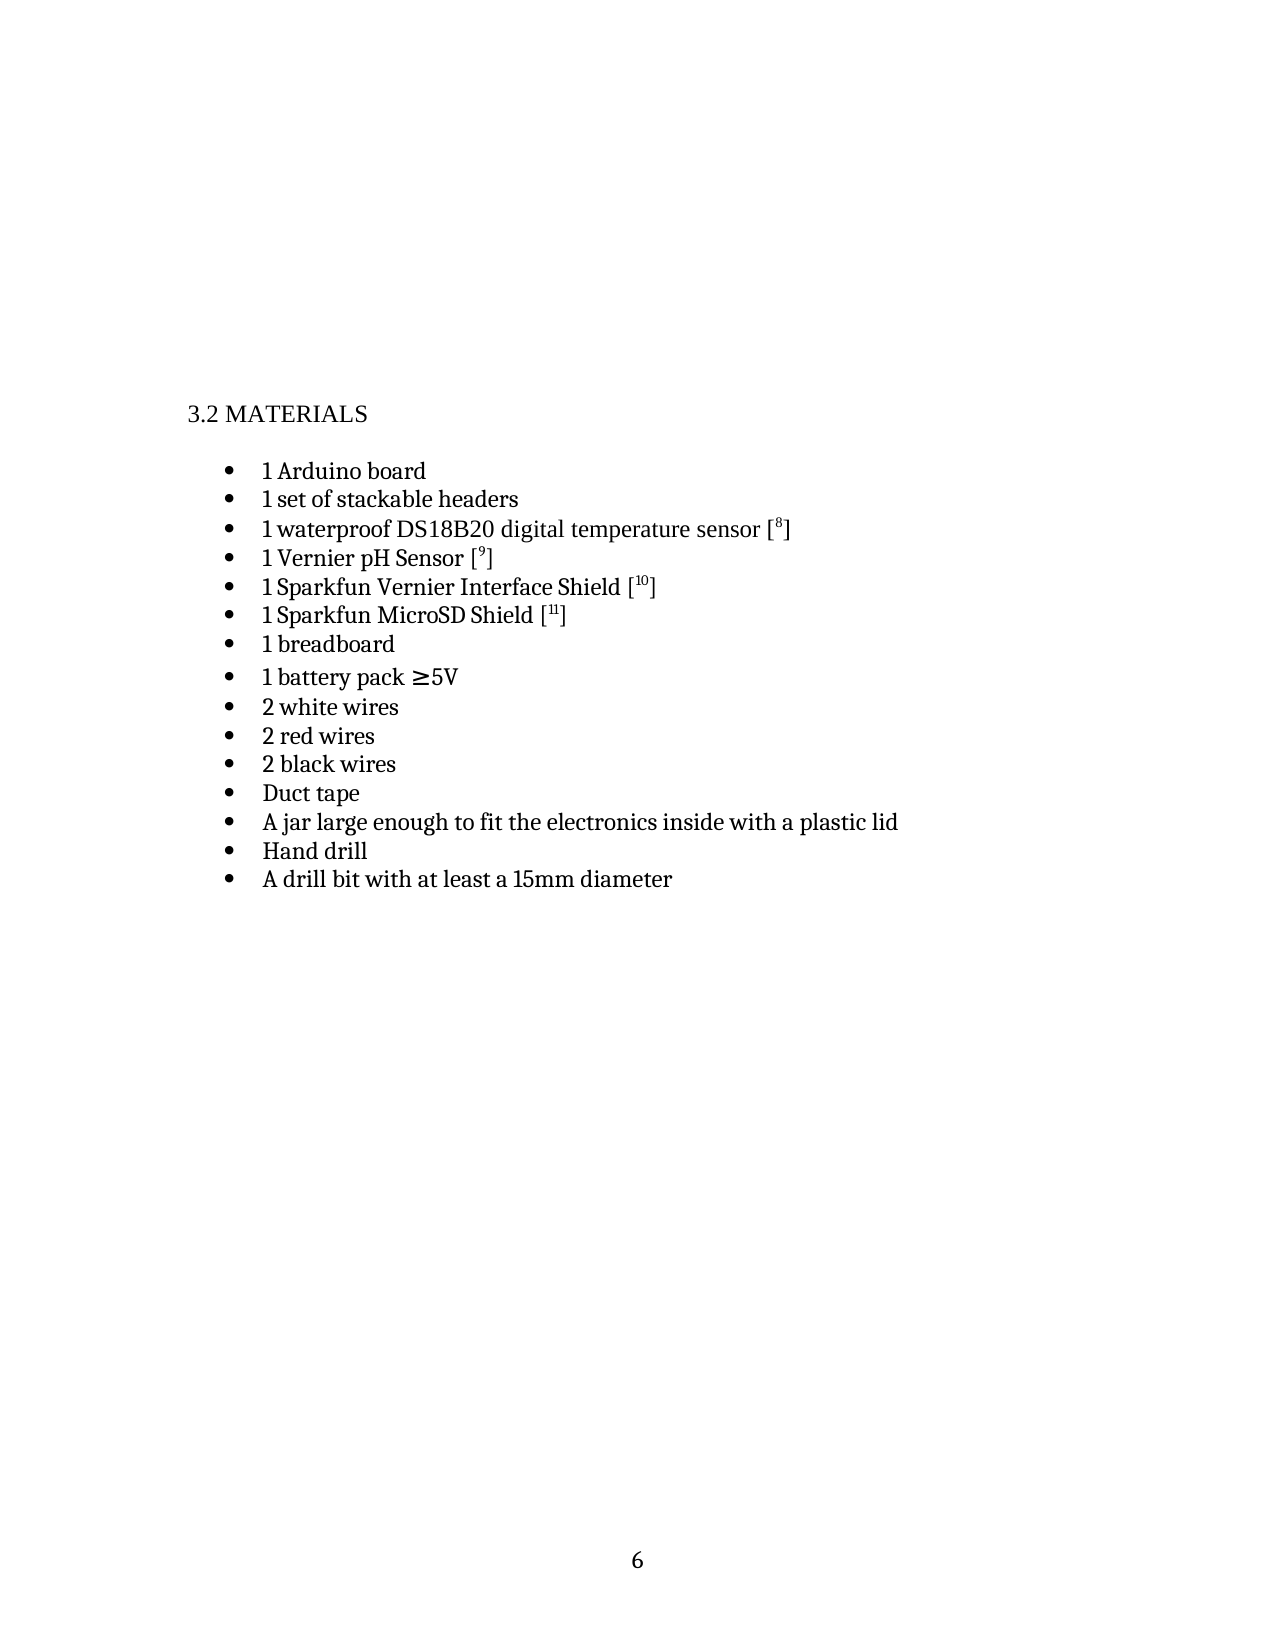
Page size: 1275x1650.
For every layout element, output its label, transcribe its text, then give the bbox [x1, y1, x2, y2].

list A jar large enough to fit the electronics inside with a plastic lid [225, 808, 1087, 837]
list Hand drill [225, 837, 1087, 865]
list 1 Vernier pH Sensor [] [225, 544, 1087, 572]
list Duct tape [225, 779, 1087, 808]
list 1 breadboard [225, 630, 1087, 659]
list 2 white wires [225, 693, 1087, 722]
list A drill bit with at least a 15mm diameter [225, 865, 1087, 894]
list 1 Sparkfun MicroSD Shield [] [225, 601, 1087, 630]
list 1 battery pack ≥5V [225, 659, 1087, 693]
list 2 black wires [225, 750, 1087, 779]
list 1 set of stackable headers [225, 485, 1087, 514]
list 1 waterproof DS18B20 digital temperature sensor [] [225, 514, 1087, 544]
list 1 Arduino board [225, 457, 1087, 485]
list 1 Sparkfun Vernier Interface Shield [] [225, 572, 1087, 601]
subtitle 3.2 MATERIALS [187, 399, 1087, 428]
list 2 red wires [225, 722, 1087, 750]
